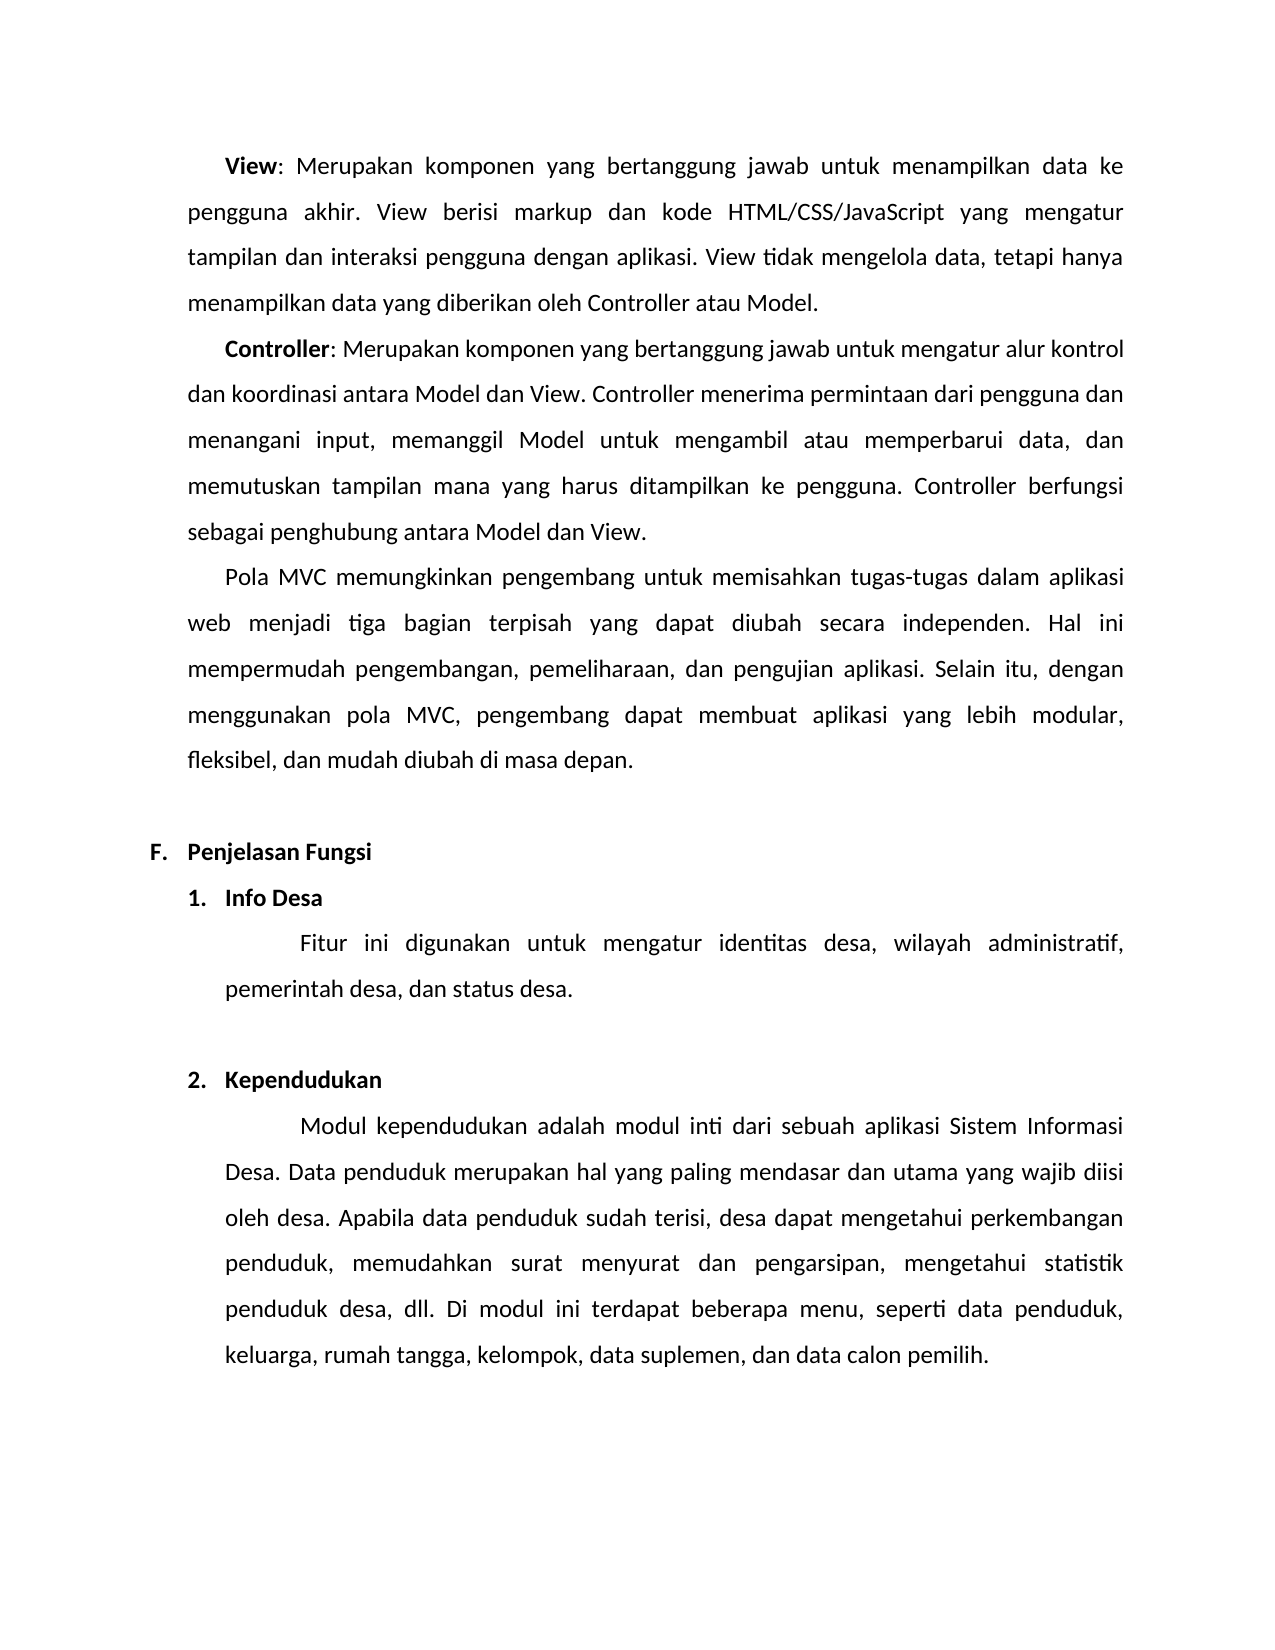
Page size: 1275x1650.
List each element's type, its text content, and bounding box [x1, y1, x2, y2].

list Kependudukan [187, 1064, 1125, 1095]
list Penjelasan Fungsi [150, 836, 1125, 866]
list View: Merupakan komponen yang bertanggung jawab untuk menampilkan data ke pengguna akhir. View berisi markup dan kode HTML/CSS/JavaScript yang mengatur tampilan dan interaksi pengguna dengan aplikasi. View tidak mengelola data, tetapi hanya menampilkan data yang diberikan oleh Controller atau Model. [187, 150, 1125, 318]
list Pola MVC memungkinkan pengembang untuk memisahkan tugas-tugas dalam aplikasi web menjadi tiga bagian terpisah yang dapat diubah secara independen. Hal ini mempermudah pengembangan, pemeliharaan, dan pengujian aplikasi. Selain itu, dengan menggunakan pola MVC, pengembang dapat membuat aplikasi yang lebih modular, fleksibel, dan mudah diubah di masa depan. [187, 562, 1125, 775]
list Controller: Merupakan komponen yang bertanggung jawab untuk mengatur alur kontrol dan koordinasi antara Model dan View. Controller menerima permintaan dari pengguna dan menangani input, memanggil Model untuk mengambil atau memperbarui data, dan memutuskan tampilan mana yang harus ditampilkan ke pengguna. Controller berfungsi sebagai penghubung antara Model dan View. [187, 333, 1125, 546]
list Info Desa [187, 882, 1125, 912]
list Fitur ini digunakan untuk mengatur identitas desa, wilayah administratif, pemerintah desa, dan status desa. [225, 927, 1125, 1004]
list Modul kependudukan adalah modul inti dari sebuah aplikasi Sistem Informasi Desa. Data penduduk merupakan hal yang paling mendasar dan utama yang wajib diisi oleh desa. Apabila data penduduk sudah terisi, desa dapat mengetahui perkembangan penduduk, memudahkan surat menyurat dan pengarsipan, mengetahui statistik penduduk desa, dll. Di modul ini terdapat beberapa menu, seperti data penduduk, keluarga, rumah tangga, kelompok, data suplemen, dan data calon pemilih. [225, 1110, 1125, 1369]
